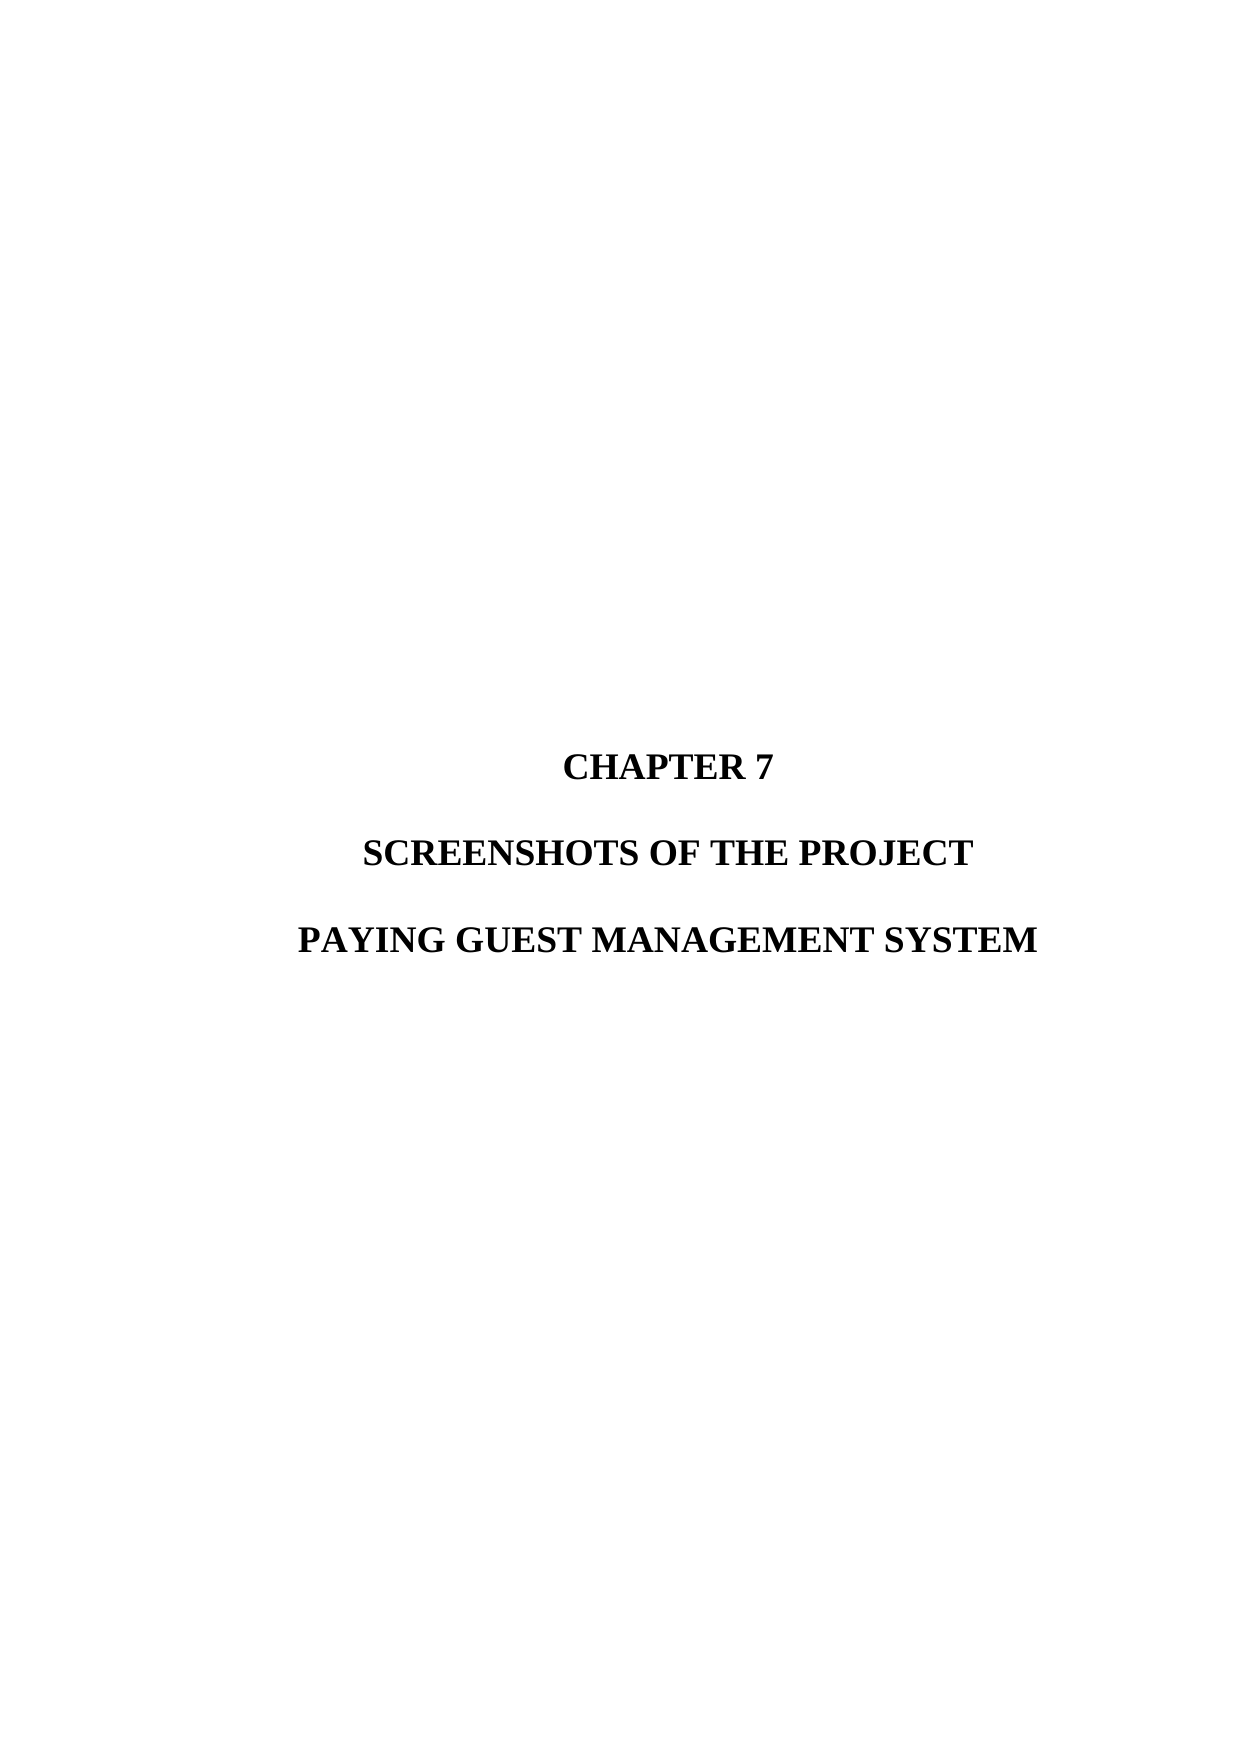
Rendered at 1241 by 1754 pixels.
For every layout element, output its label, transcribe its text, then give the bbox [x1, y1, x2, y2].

text CHAPTER 7 [21, 744, 1240, 788]
text PAYING GUEST MANAGEMENT SYSTEM [21, 917, 1240, 960]
text SCREENSHOTS OF THE PROJECT [21, 831, 1240, 874]
